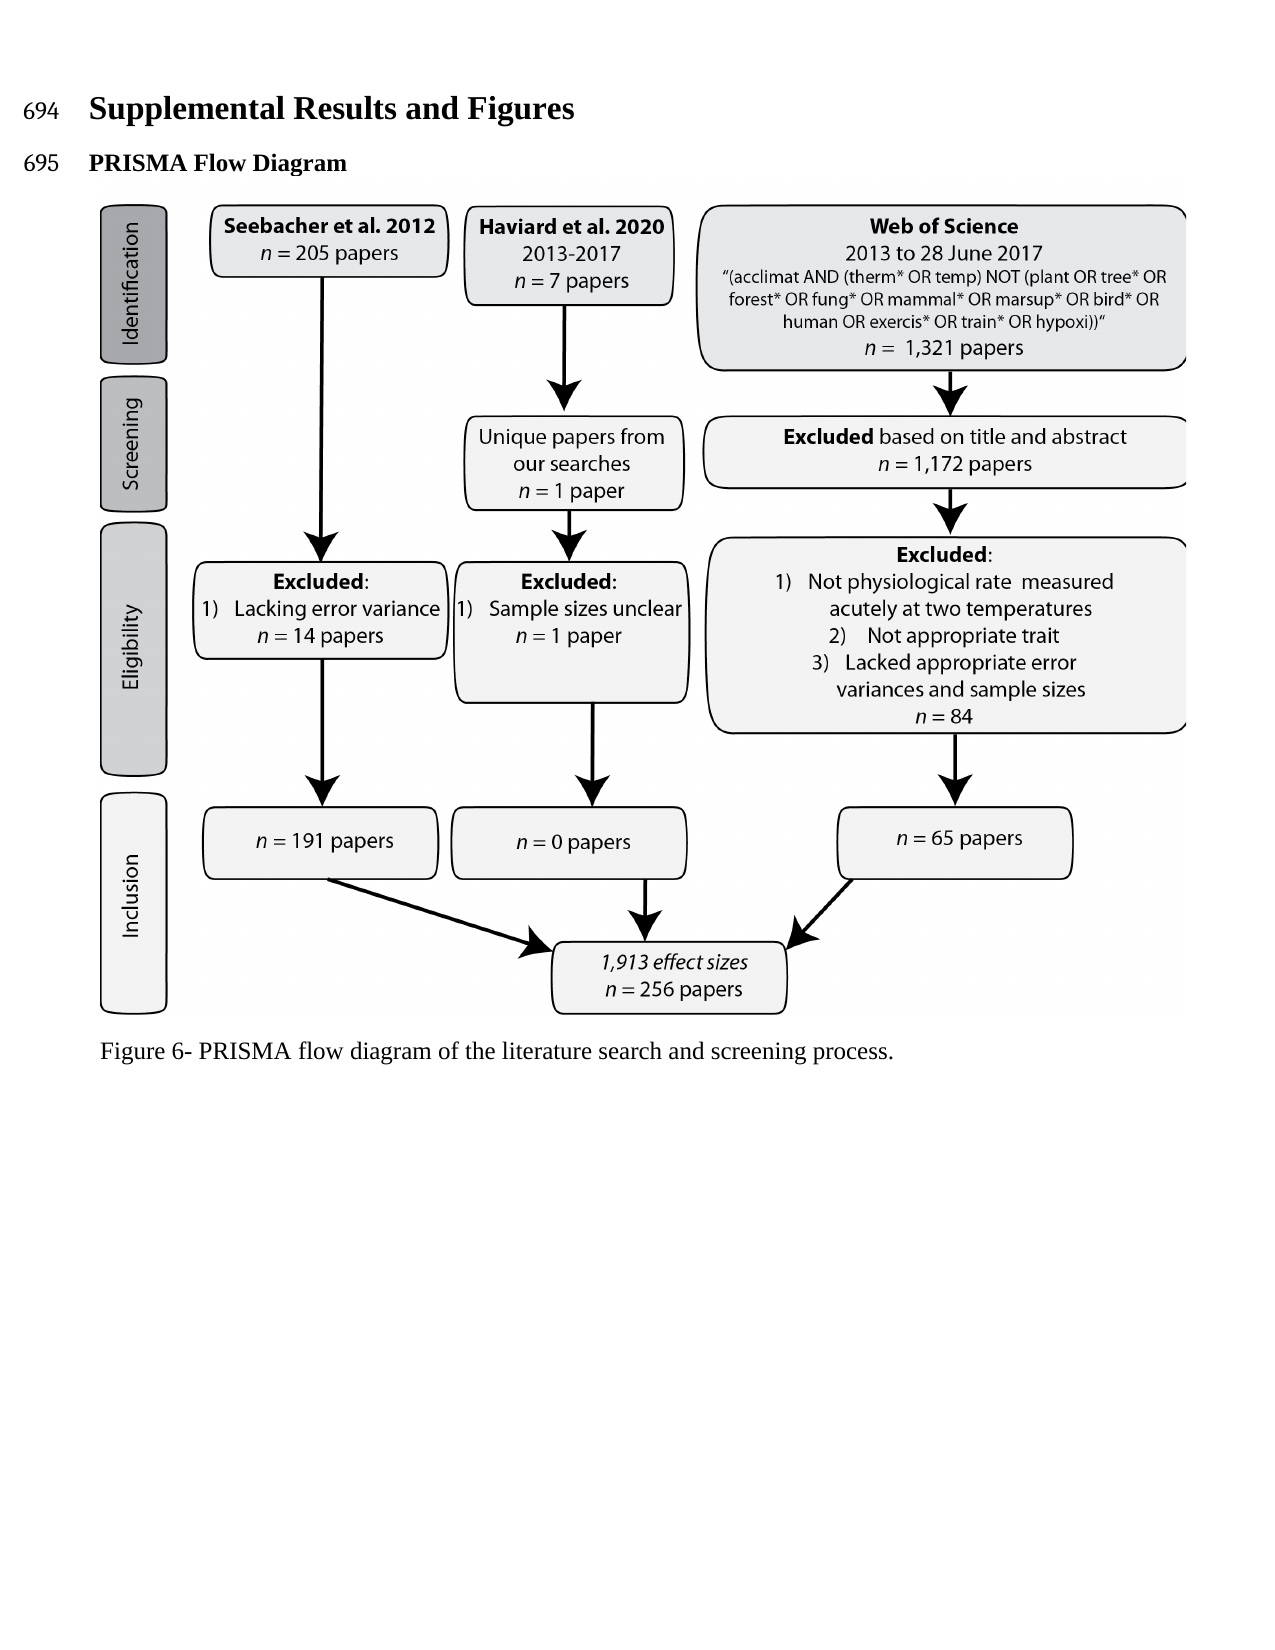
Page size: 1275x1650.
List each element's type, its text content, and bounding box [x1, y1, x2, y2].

subtitle Supplemental Results and Figures [89, 89, 1186, 127]
subtitle PRISMA Flow Diagram [89, 148, 1186, 177]
picture [100, 176, 1187, 1015]
table_header Figure 6- PRISMA flow diagram of the literature search and screening process. [89, 177, 1186, 1077]
